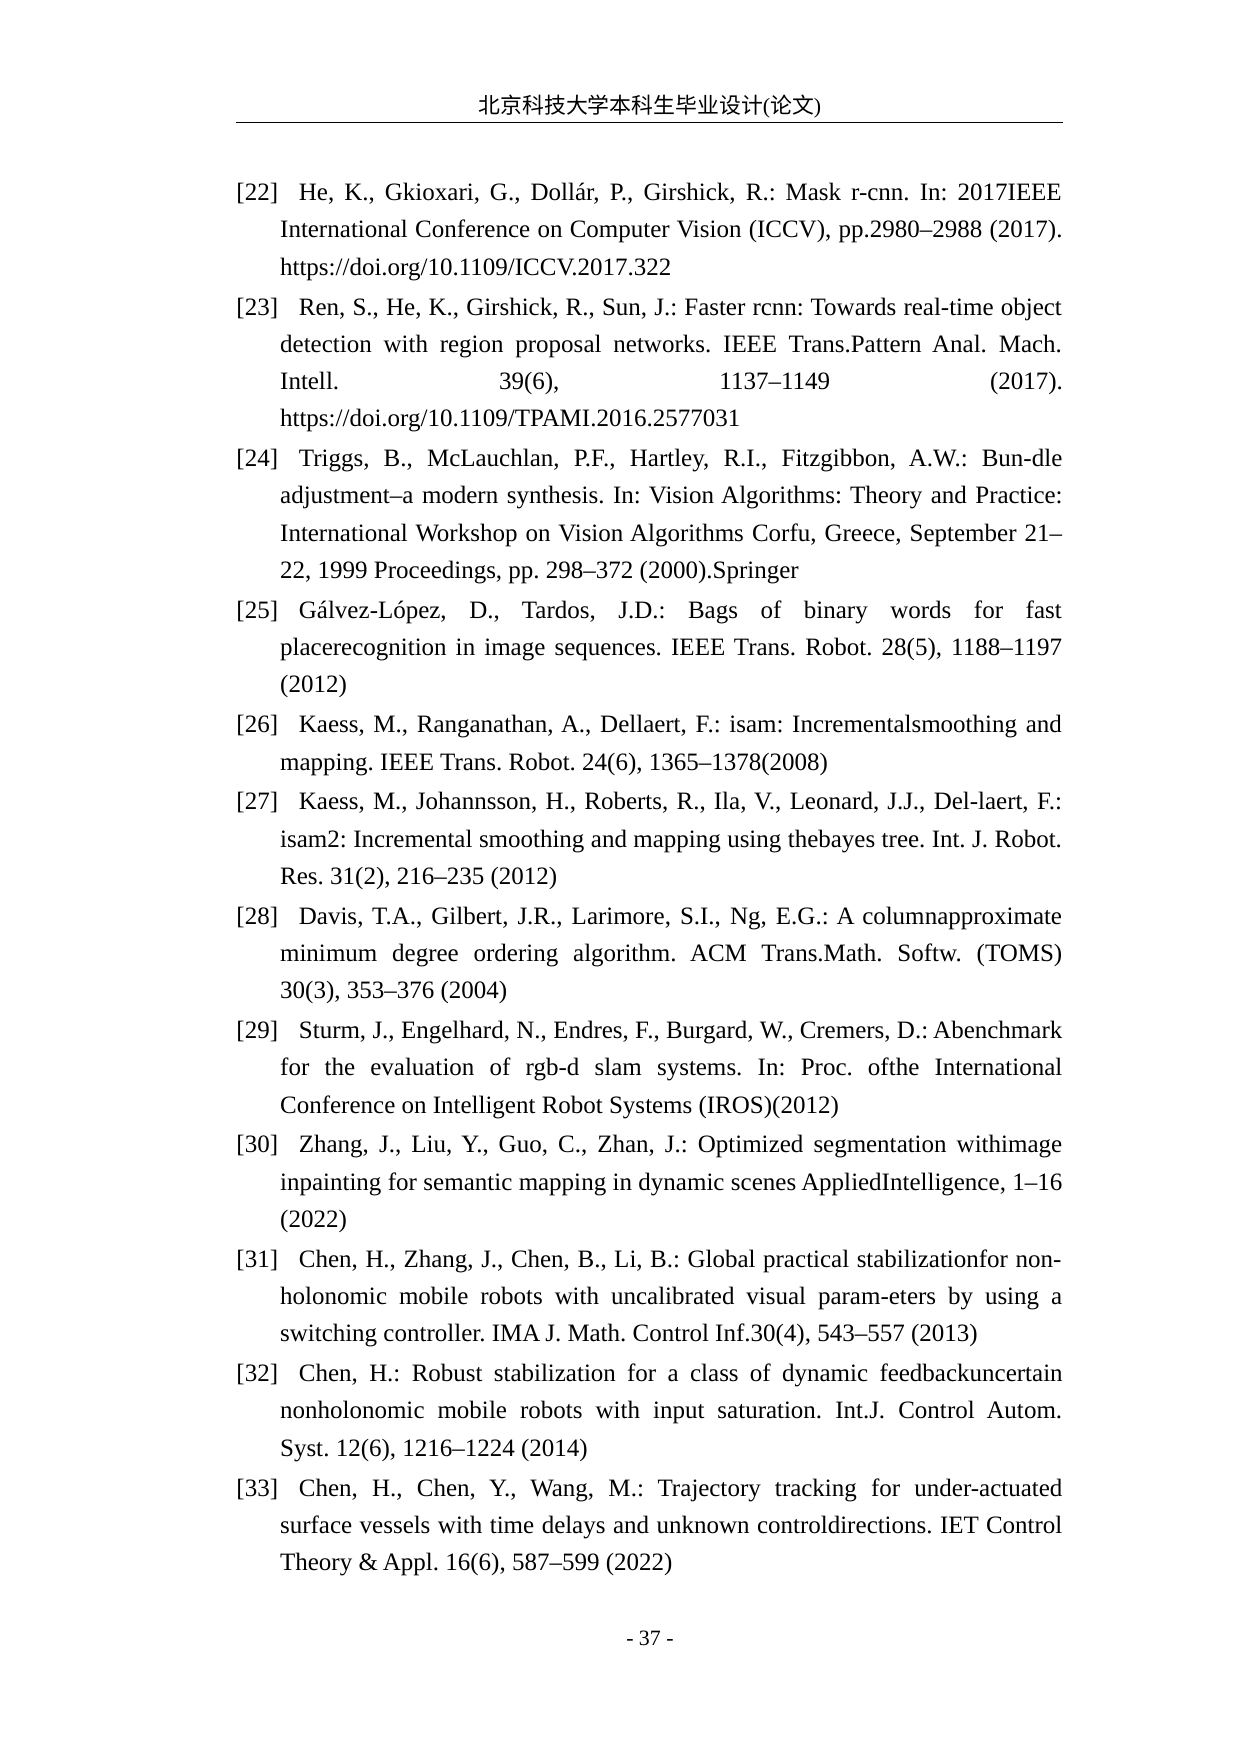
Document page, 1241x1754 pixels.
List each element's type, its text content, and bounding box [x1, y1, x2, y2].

text Sturm, J., Engelhard, N., Endres, F., Burgard, W., Cremers, D.: Abenchmark for the evaluation of rgb-d slam systems. In: Proc. ofthe International Conference on Intelligent Robot Systems (IROS)(2012) [236, 1015, 1063, 1118]
text He, K., Gkioxari, G., Dollár, P., Girshick, R.: Mask r-cnn. In: 2017IEEE International Conference on Computer Vision (ICCV), pp.2980–2988 (2017). https://doi.org/10.1109/ICCV.2017.322 [236, 177, 1063, 281]
text Kaess, M., Johannsson, H., Roberts, R., Ila, V., Leonard, J.J., Del-laert, F.: isam2: Incremental smoothing and mapping using thebayes tree. Int. J. Robot. Res. 31(2), 216–235 (2012) [236, 786, 1063, 890]
text Triggs, B., McLauchlan, P.F., Hartley, R.I., Fitzgibbon, A.W.: Bun-dle adjustment–a modern synthesis. In: Vision Algorithms: Theory and Practice: International Workshop on Vision Algorithms Corfu, Greece, September 21–22, 1999 Proceedings, pp. 298–372 (2000).Springer [236, 443, 1063, 584]
text Chen, H.: Robust stabilization for a class of dynamic feedbackuncertain nonholonomic mobile robots with input saturation. Int.J. Control Autom. Syst. 12(6), 1216–1224 (2014) [236, 1358, 1063, 1462]
text Ren, S., He, K., Girshick, R., Sun, J.: Faster rcnn: Towards real-time object detection with region proposal networks. IEEE Trans.Pattern Anal. Mach. Intell. 39(6), 1137–1149 (2017). https://doi.org/10.1109/TPAMI.2016.2577031 [236, 292, 1063, 432]
text Gálvez-López, D., Tardos, J.D.: Bags of binary words for fast placerecognition in image sequences. IEEE Trans. Robot. 28(5), 1188–1197 (2012) [236, 595, 1063, 698]
text Chen, H., Zhang, J., Chen, B., Li, B.: Global practical stabilizationfor non-holonomic mobile robots with uncalibrated visual param-eters by using a switching controller. IMA J. Math. Control Inf.30(4), 543–557 (2013) [236, 1244, 1063, 1347]
text Chen, H., Chen, Y., Wang, M.: Trajectory tracking for under-actuated surface vessels with time delays and unknown controldirections. IET Control Theory & Appl. 16(6), 587–599 (2022) [236, 1473, 1063, 1576]
text Kaess, M., Ranganathan, A., Dellaert, F.: isam: Incrementalsmoothing and mapping. IEEE Trans. Robot. 24(6), 1365–1378(2008) [236, 709, 1063, 775]
text Davis, T.A., Gilbert, J.R., Larimore, S.I., Ng, E.G.: A columnapproximate minimum degree ordering algorithm. ACM Trans.Math. Softw. (TOMS) 30(3), 353–376 (2004) [236, 901, 1063, 1004]
text Zhang, J., Liu, Y., Guo, C., Zhan, J.: Optimized segmentation withimage inpainting for semantic mapping in dynamic scenes AppliedIntelligence, 1–16 (2022) [236, 1129, 1063, 1233]
